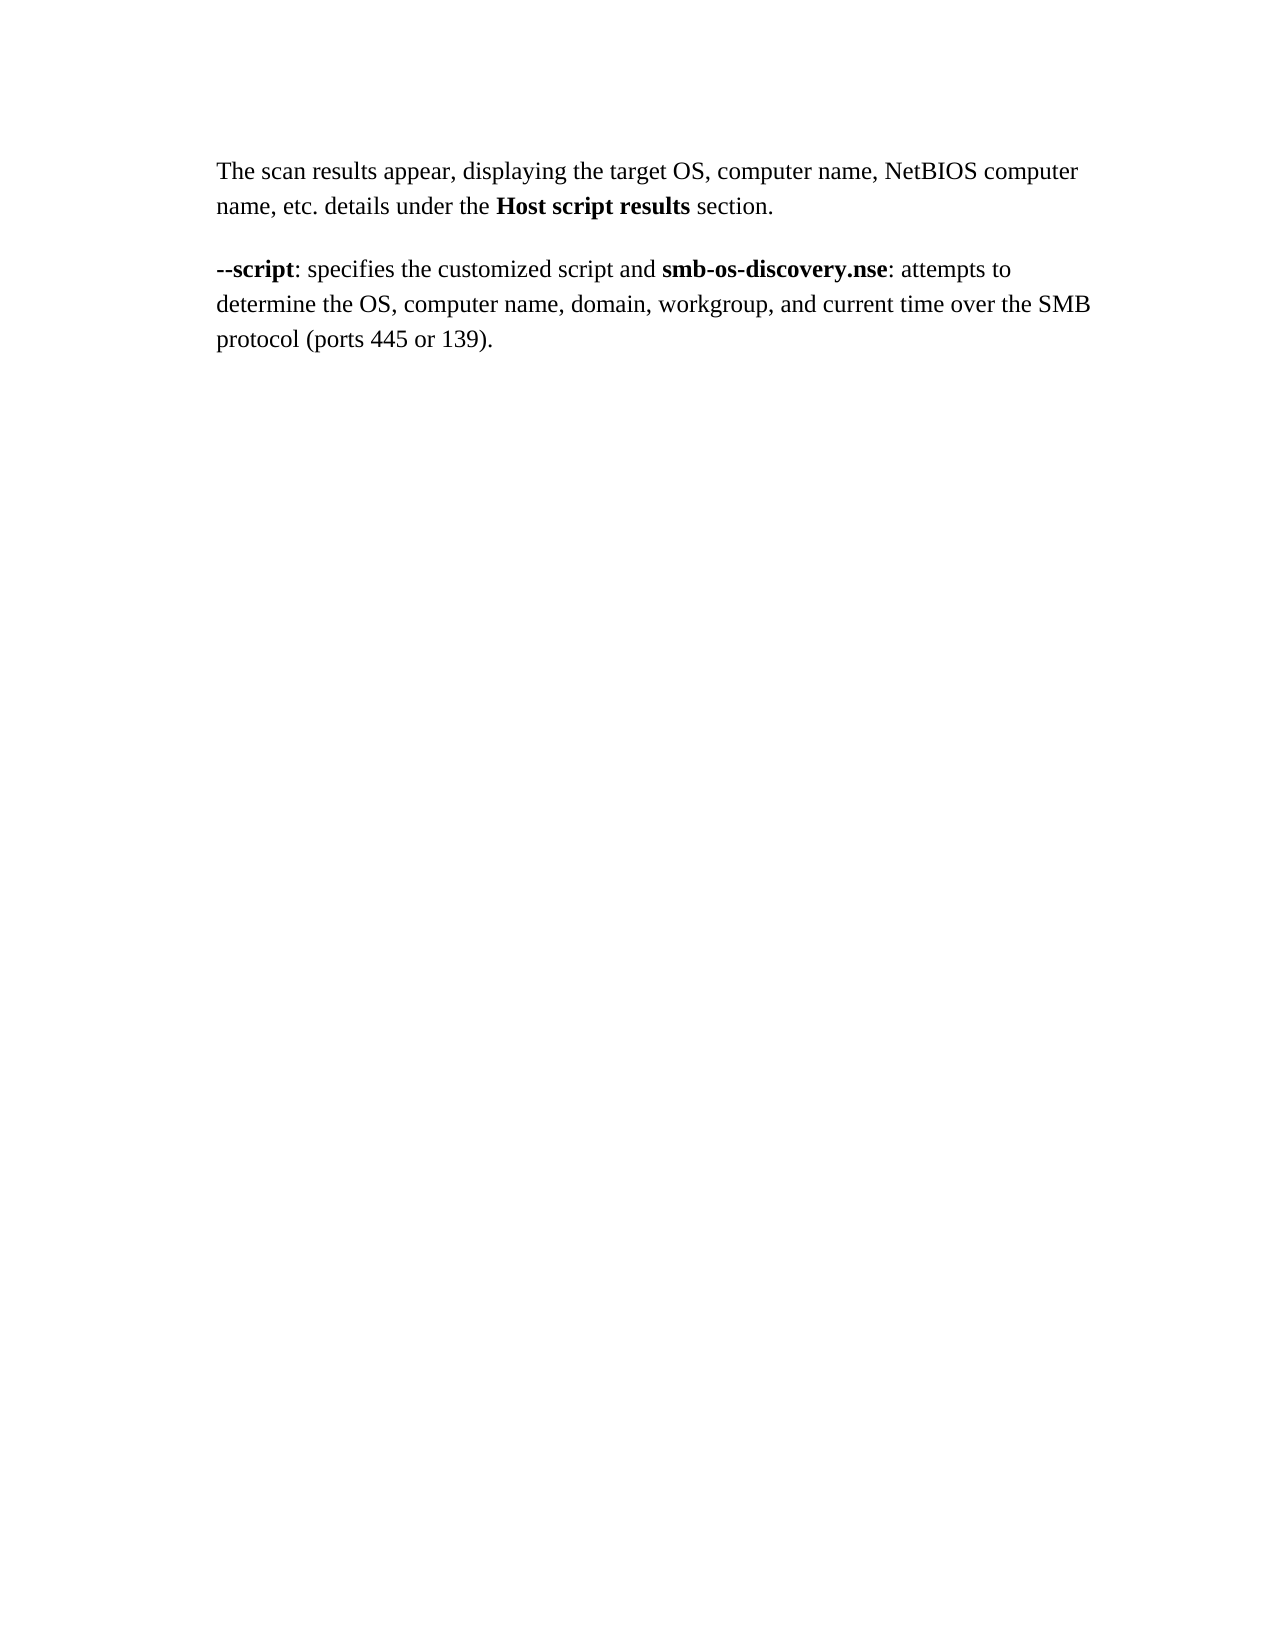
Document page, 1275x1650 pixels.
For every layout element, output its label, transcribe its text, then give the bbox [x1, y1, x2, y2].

text --script: specifies the customized script and smb-os-discovery.nse: attempts to determine the OS, computer name, domain, workgroup, and current time over the SMB protocol (ports 445 or 139). [216, 248, 1097, 352]
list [179, 150, 1097, 220]
